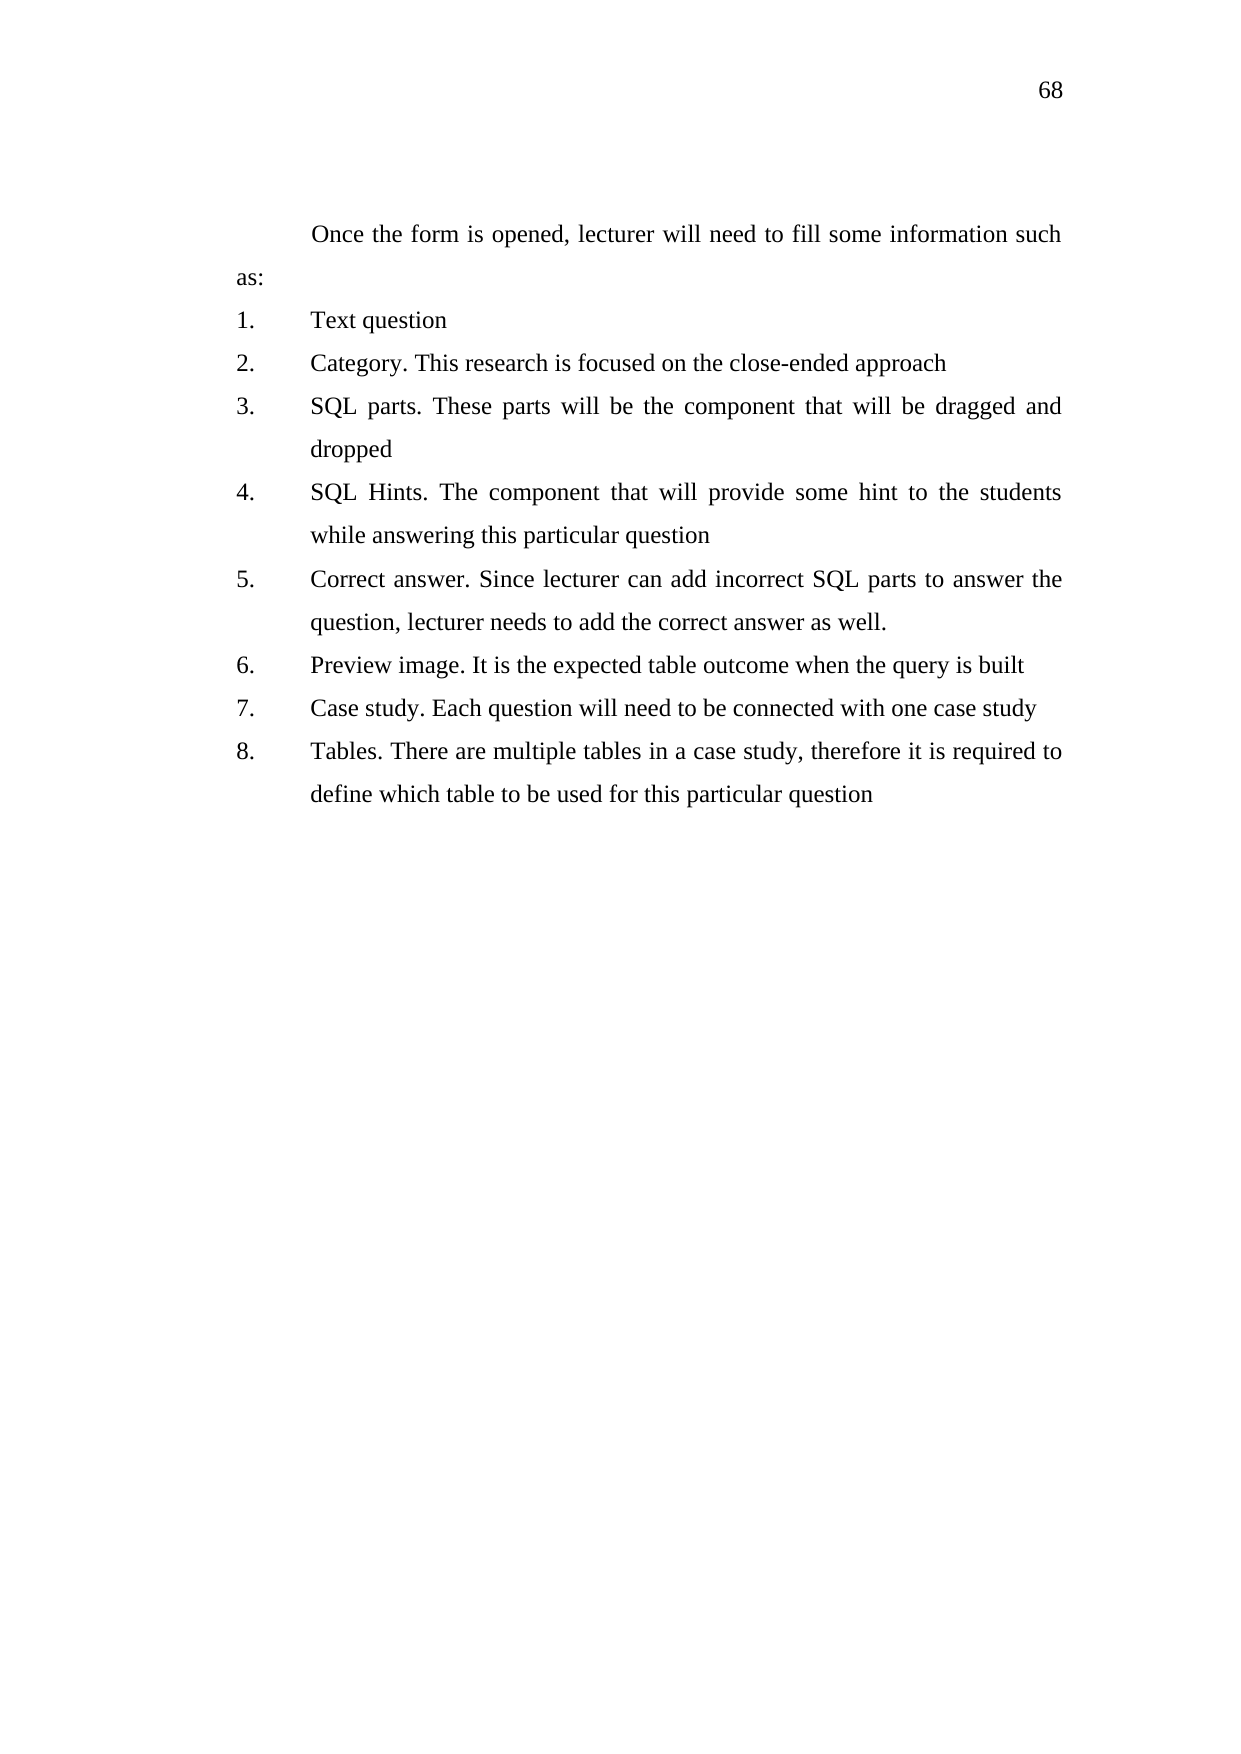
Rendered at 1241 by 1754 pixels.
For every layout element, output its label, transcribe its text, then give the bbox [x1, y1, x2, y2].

list SQL parts. These parts will be the component that will be dragged and dropped [236, 391, 1063, 463]
list SQL Hints. The component that will provide some hint to the students while answering this particular question [236, 477, 1063, 549]
list Preview image. It is the expected table outcome when the query is built [236, 650, 1063, 679]
list Correct answer. Since lecturer can add incorrect SQL parts to answer the question, lecturer needs to add the correct answer as well. [236, 564, 1063, 636]
list Case study. Each question will need to be connected with one case study [236, 693, 1063, 722]
list Text question [236, 305, 1063, 334]
text Once the form is opened, lecturer will need to fill some information such as: [236, 219, 1063, 291]
list Tables. There are multiple tables in a case study, therefore it is required to define which table to be used for this particular question [236, 736, 1063, 808]
list Category. This research is focused on the close-ended approach [236, 348, 1063, 377]
